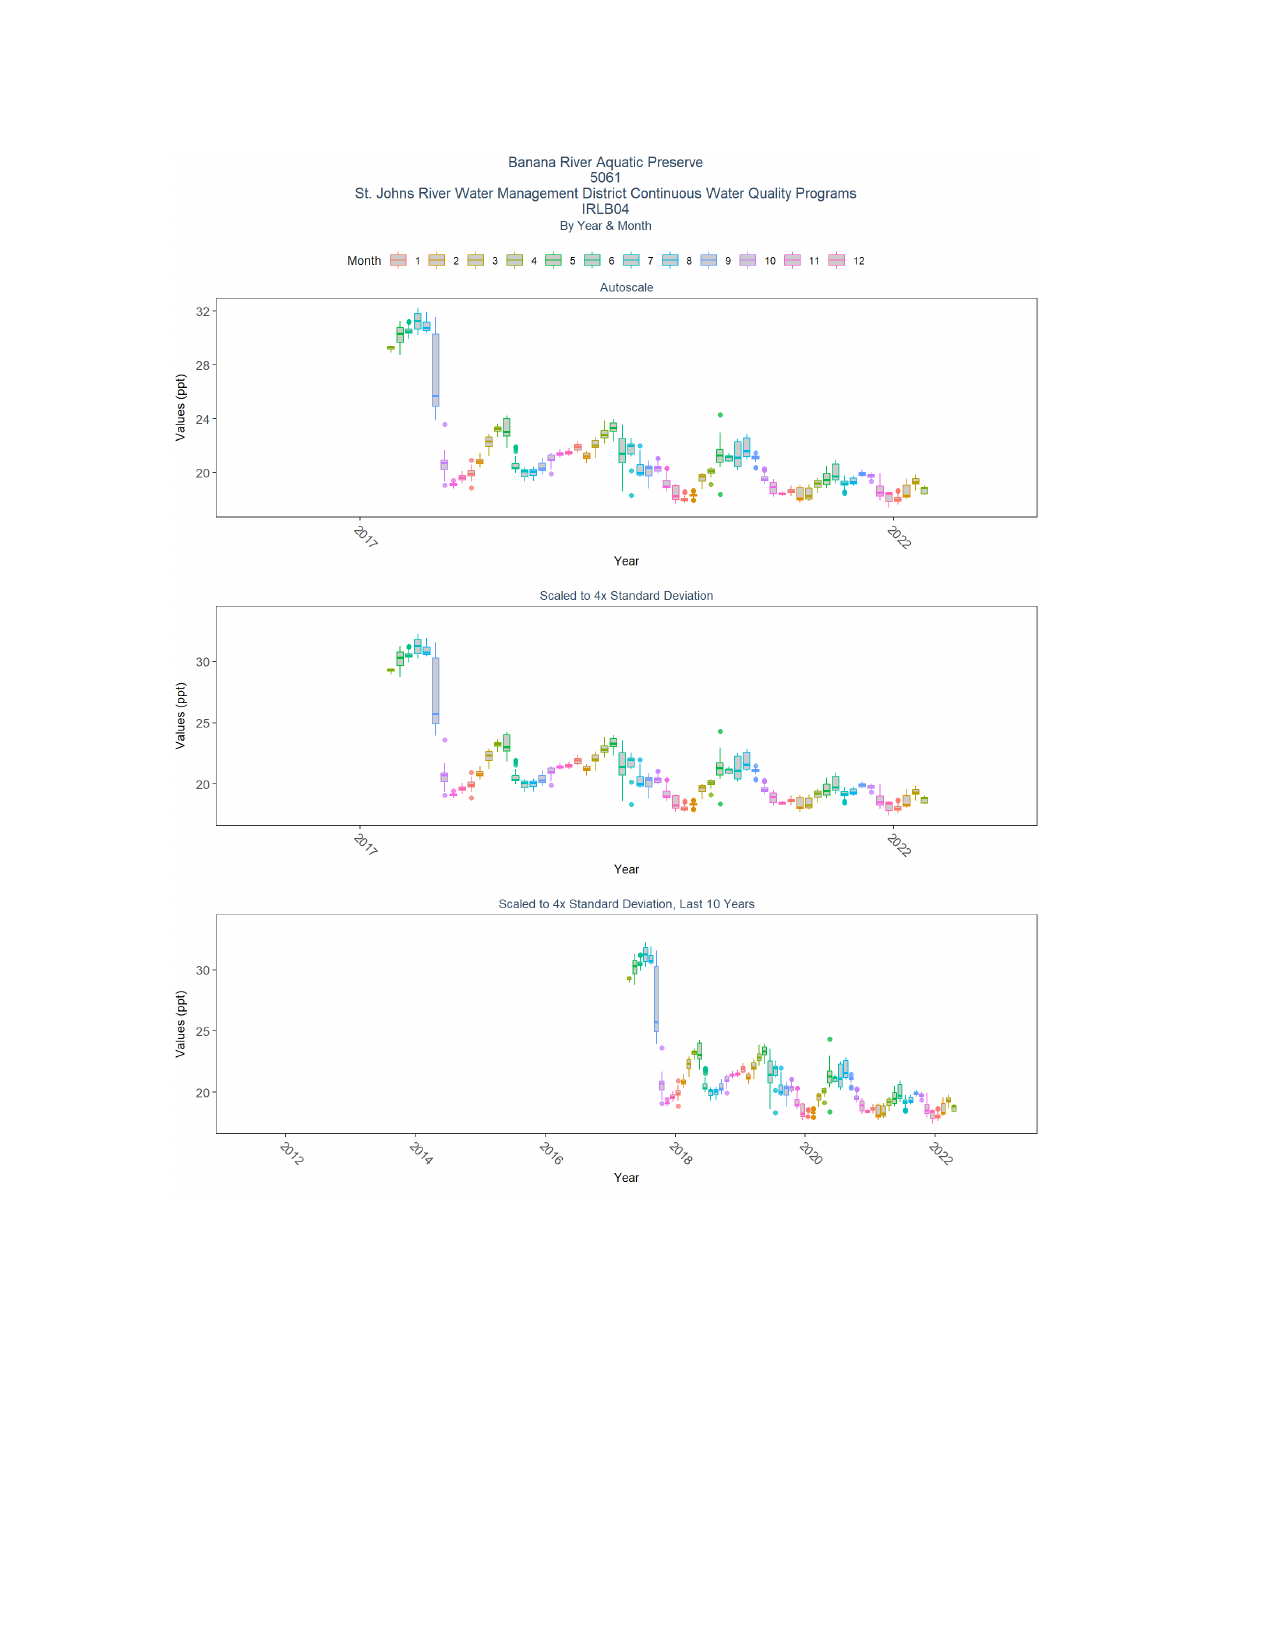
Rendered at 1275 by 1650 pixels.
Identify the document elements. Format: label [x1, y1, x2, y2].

picture [168, 150, 1044, 1200]
